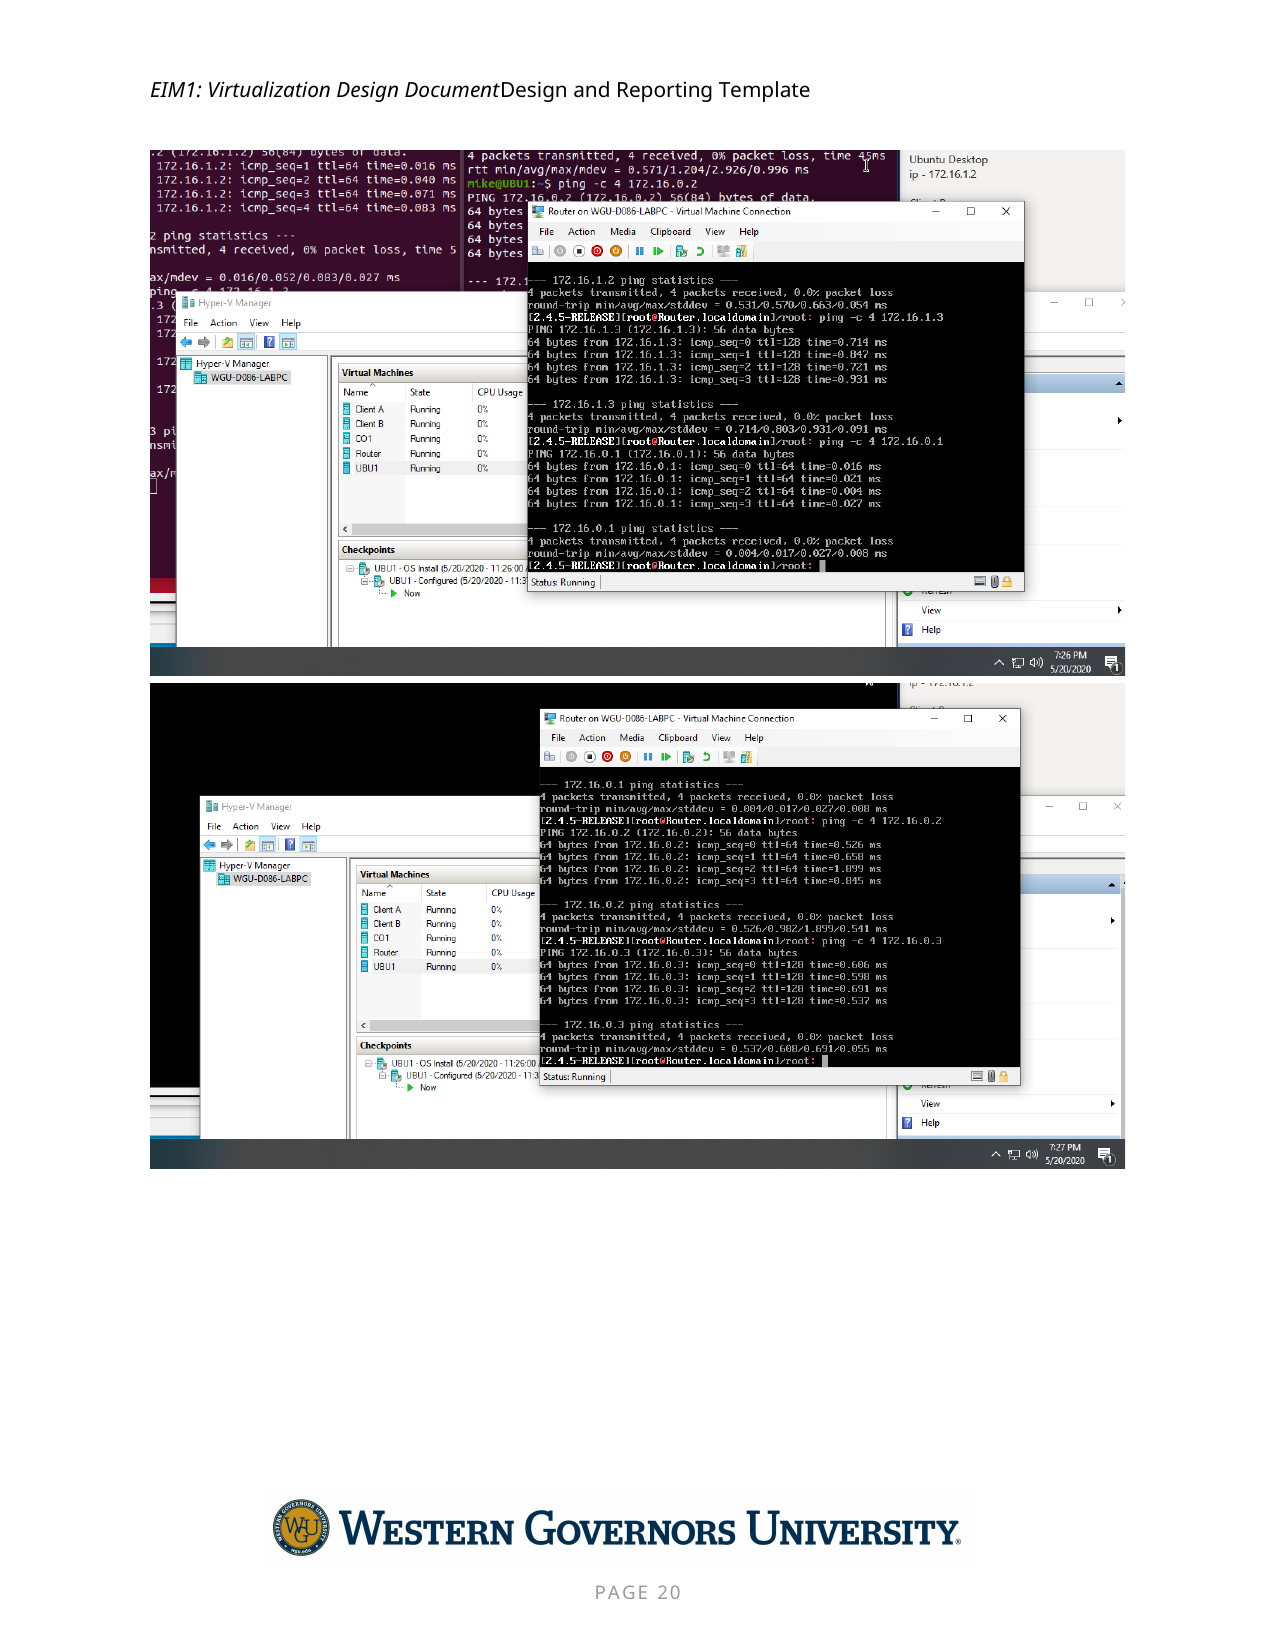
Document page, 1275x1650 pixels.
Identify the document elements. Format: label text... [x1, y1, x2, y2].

picture [263, 1488, 974, 1567]
picture [150, 683, 1125, 1169]
picture [150, 150, 1125, 676]
